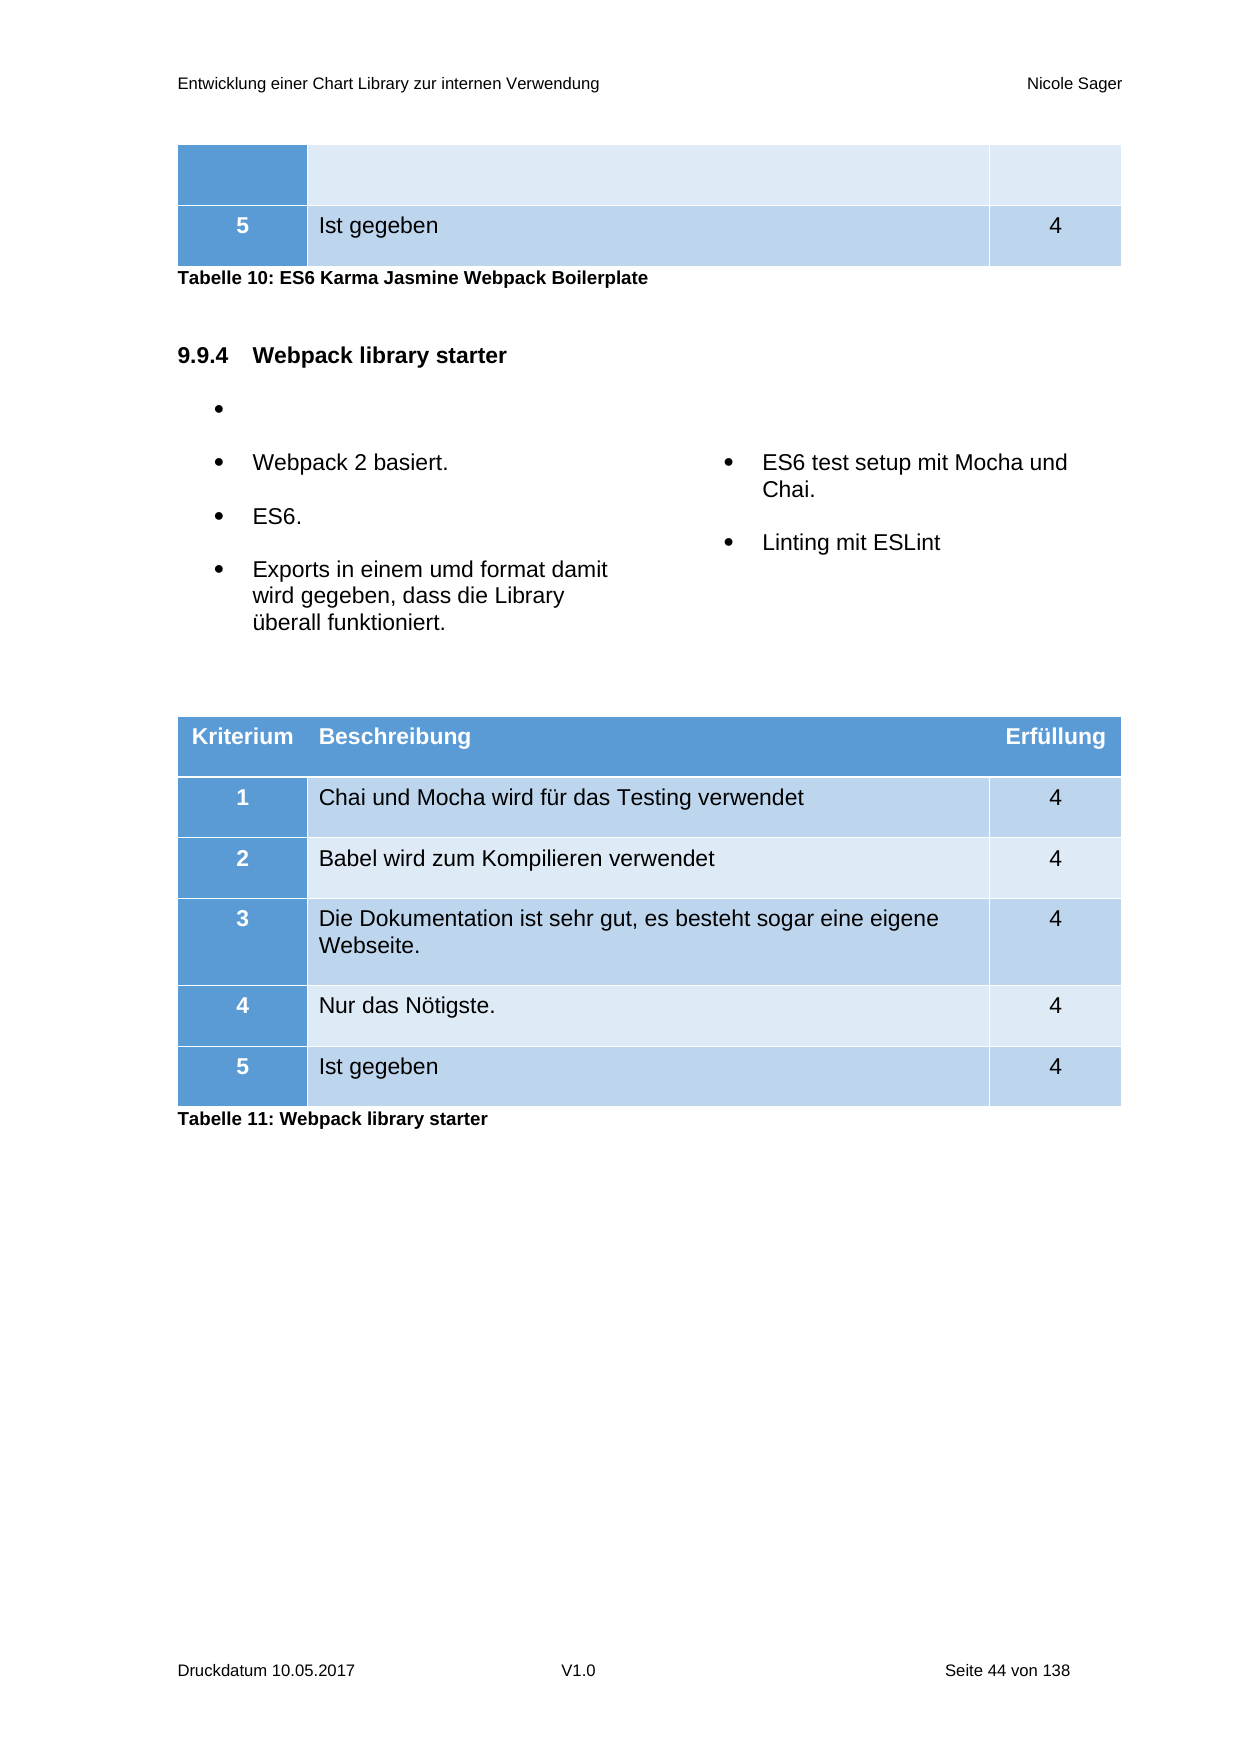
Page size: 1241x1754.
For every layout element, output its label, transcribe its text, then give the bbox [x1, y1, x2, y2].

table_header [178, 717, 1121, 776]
list Webpack 2 basiert. [215, 449, 612, 476]
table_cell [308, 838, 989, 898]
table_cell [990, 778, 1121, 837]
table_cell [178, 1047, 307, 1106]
text Tabelle 15: Webpack library starter [177, 1108, 1122, 1129]
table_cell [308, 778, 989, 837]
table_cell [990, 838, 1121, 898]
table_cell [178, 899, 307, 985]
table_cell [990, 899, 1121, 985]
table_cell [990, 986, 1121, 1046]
list ES6 test setup mit Mocha und Chai. [724, 449, 1122, 502]
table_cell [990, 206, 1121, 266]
list Linting mit ESLint [724, 529, 1122, 555]
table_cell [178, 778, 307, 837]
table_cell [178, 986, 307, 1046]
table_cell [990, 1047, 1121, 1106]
text Tabelle 14: ES6 Karma Jasmine Webpack Boilerplate [177, 267, 1122, 288]
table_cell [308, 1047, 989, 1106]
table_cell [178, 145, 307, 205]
list ES6. [215, 503, 612, 529]
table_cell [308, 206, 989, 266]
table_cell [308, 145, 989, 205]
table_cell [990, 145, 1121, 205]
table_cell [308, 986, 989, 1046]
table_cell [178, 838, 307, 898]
subtitle Webpack library starter [177, 342, 1122, 369]
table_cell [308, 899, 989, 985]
list Exports in einem umd format damit wird gegeben, dass die Library überall funktioniert. [215, 556, 612, 635]
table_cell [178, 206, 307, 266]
